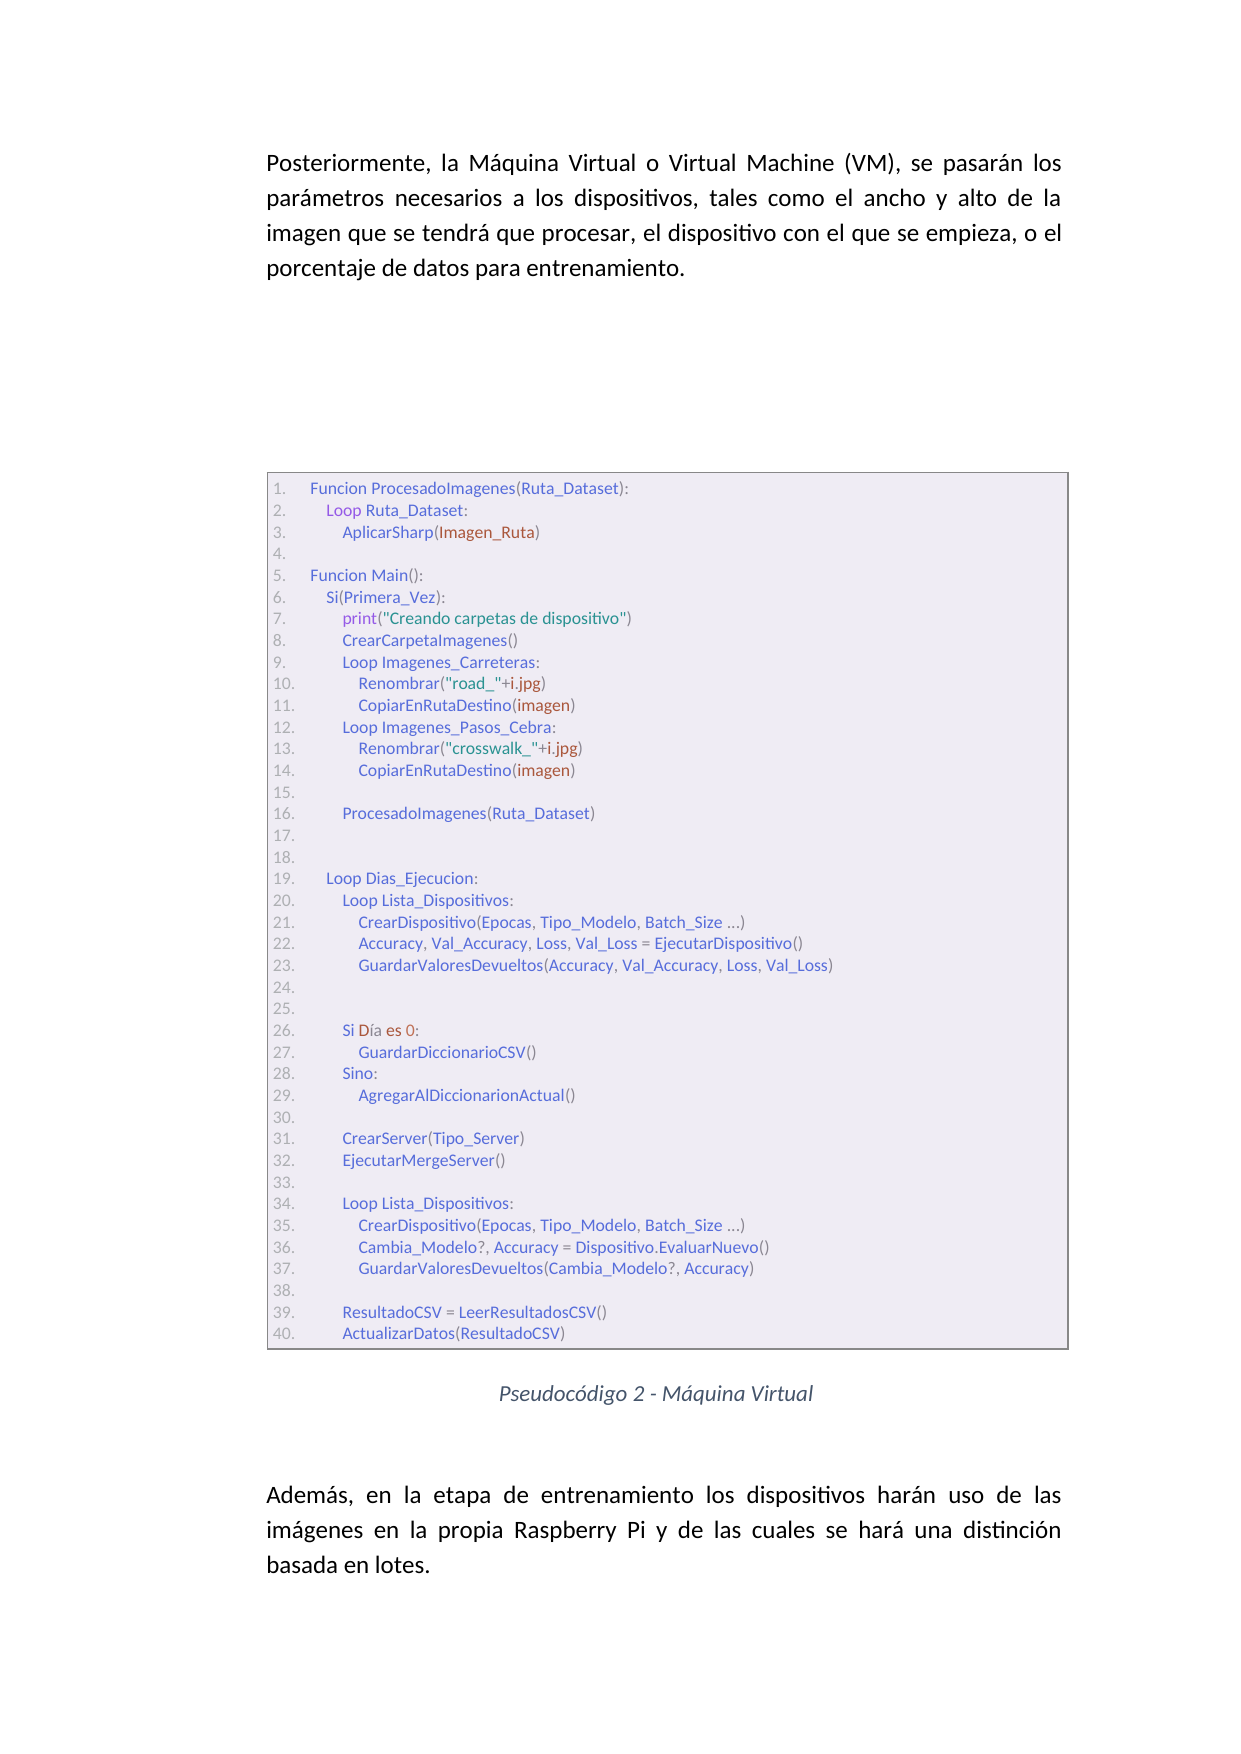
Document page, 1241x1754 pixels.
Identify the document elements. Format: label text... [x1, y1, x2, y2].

text Posteriormente, la Máquina Virtual o Virtual Machine (VM), se pasarán los parámetros necesarios a los dispositivos, tales como el ancho y alto de la imagen que se tendrá que procesar, el dispositivo con el que se empieza, o el porcentaje de datos para entrenamiento. [266, 148, 1063, 283]
list Renombrar("crosswalk_"+i.jpg) [268, 732, 1067, 753]
list Funcion Main(): [268, 558, 1067, 580]
list GuardarValoresDevueltos(Accuracy, Val_Accuracy, Loss, Val_Loss) [268, 948, 1067, 970]
list Loop Ruta_Dataset: [268, 493, 1067, 515]
list Si Día es 0: [268, 1013, 1067, 1035]
list print("Creando carpetas de dispositivo") [268, 602, 1067, 623]
list ActualizarDatos(ResultadoCSV) [268, 1317, 1067, 1348]
list Loop Lista_Dispositivos: [268, 883, 1067, 905]
list GuardarValoresDevueltos(Cambia_Modelo?, Accuracy) [268, 1252, 1067, 1273]
list EjecutarMergeServer() [268, 1143, 1067, 1165]
list Loop Lista_Dispositivos: [268, 1187, 1067, 1208]
list ResultadoCSV = LeerResultadosCSV() [268, 1295, 1067, 1317]
list ProcesadoImagenes(Ruta_Dataset) [268, 797, 1067, 818]
list Renombrar("road_"+i.jpg) [268, 667, 1067, 688]
list CrearDispositivo(Epocas, Tipo_Modelo, Batch_Size ...) [268, 1208, 1067, 1230]
list Loop Imagenes_Pasos_Cebra: [268, 710, 1067, 732]
list GuardarDiccionarioCSV() [268, 1035, 1067, 1057]
list Si(Primera_Vez): [268, 580, 1067, 602]
list Loop Imagenes_Carreteras: [268, 645, 1067, 667]
list Sino: [268, 1057, 1067, 1078]
list AplicarSharp(Imagen_Ruta) [268, 515, 1067, 537]
list Cambia_Modelo?, Accuracy = Dispositivo.EvaluarNuevo() [268, 1230, 1067, 1252]
list Funcion ProcesadoImagenes(Ruta_Dataset): [268, 473, 1067, 493]
list CrearCarpetaImagenes() [268, 623, 1067, 645]
list AgregarAlDiccionarionActual() [268, 1078, 1067, 1100]
list CopiarEnRutaDestino(imagen) [268, 753, 1067, 775]
list CrearDispositivo(Epocas, Tipo_Modelo, Batch_Size ...) [268, 905, 1067, 927]
list Loop Dias_Ejecucion: [268, 862, 1067, 883]
text Además, en la etapa de entrenamiento los dispositivos harán uso de las imágenes en la propia Raspberry Pi y de las cuales se hará una distinción basada en lotes. [266, 1479, 1063, 1580]
list CrearServer(Tipo_Server) [268, 1122, 1067, 1143]
list CopiarEnRutaDestino(imagen) [268, 688, 1067, 710]
list Accuracy, Val_Accuracy, Loss, Val_Loss = EjecutarDispositivo() [268, 927, 1067, 948]
